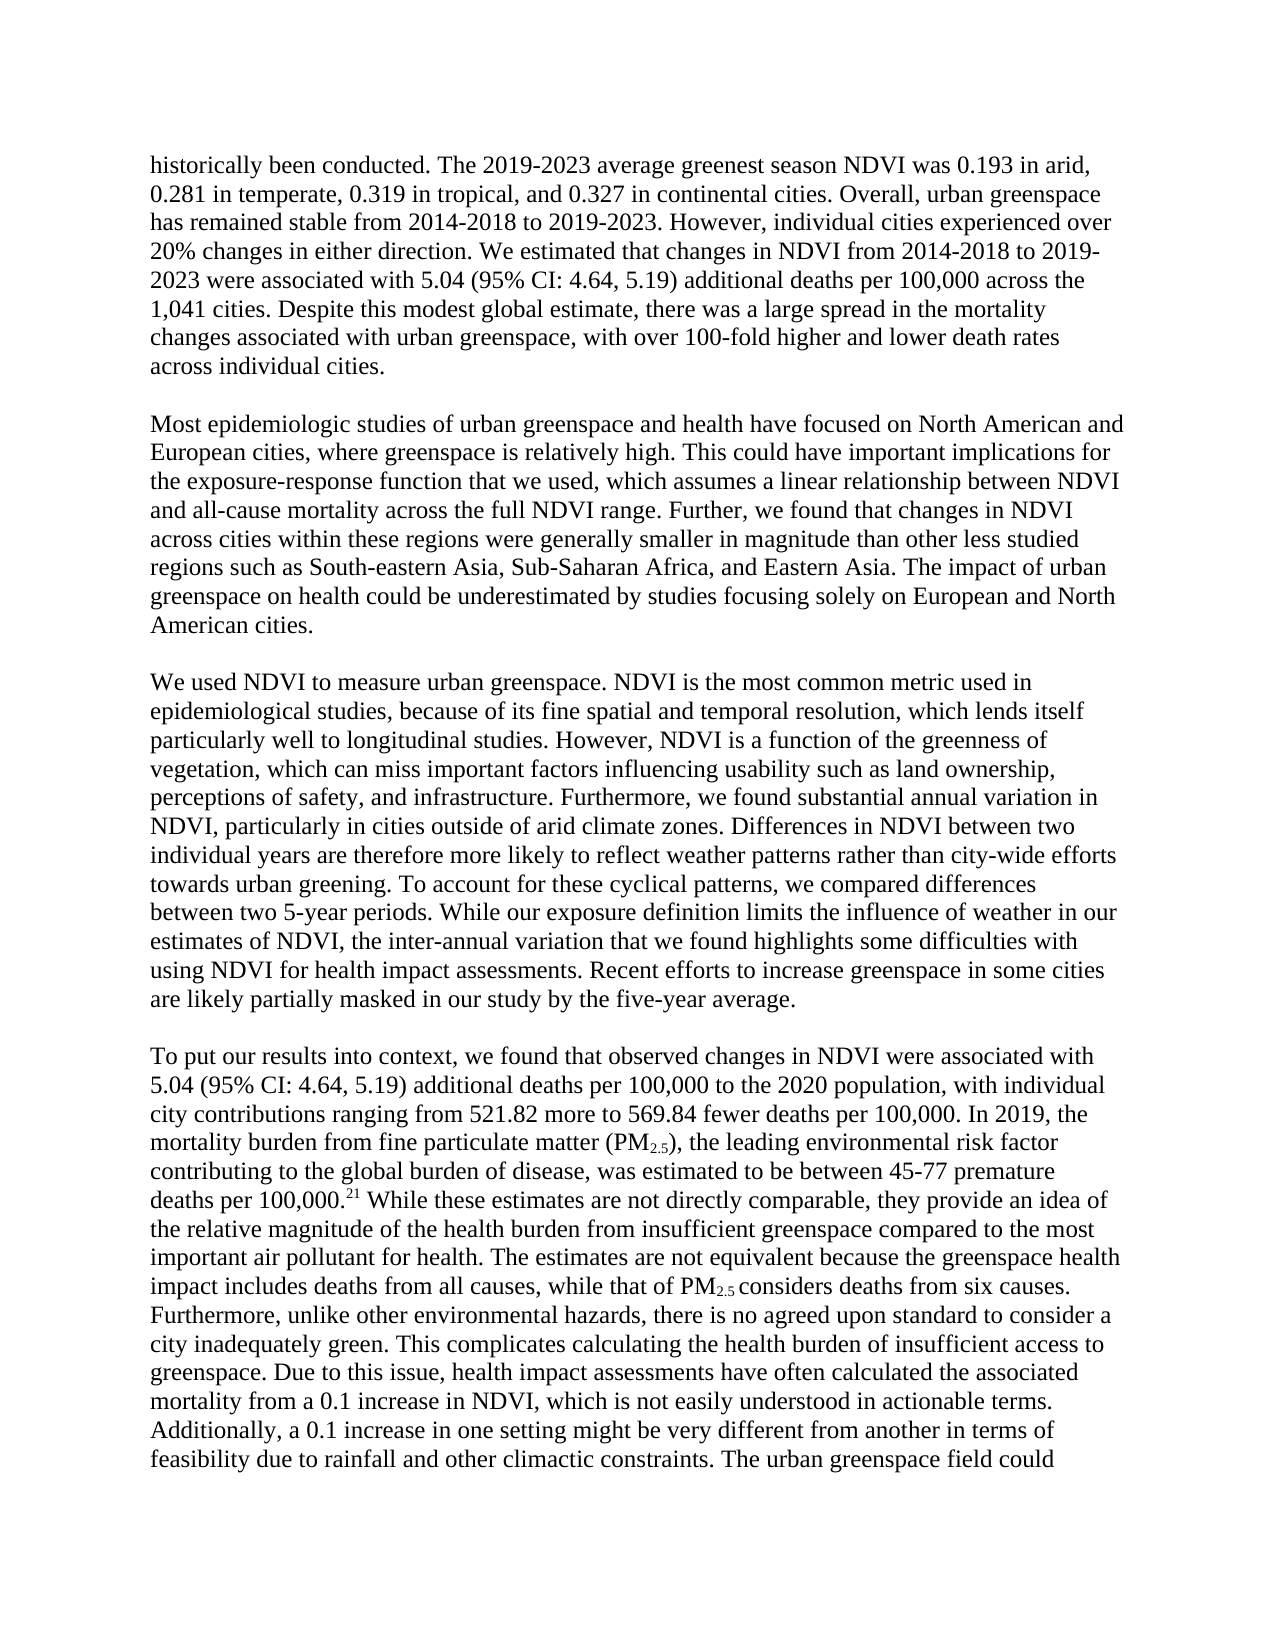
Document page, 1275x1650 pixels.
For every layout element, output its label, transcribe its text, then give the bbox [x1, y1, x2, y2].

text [150, 150, 1125, 380]
text Most epidemiologic studies of urban greenspace and health have focused on North American and European cities, where greenspace is relatively high. This could have important implications for the exposure-response function that we used, which assumes a linear relationship between NDVI and all-cause mortality across the full NDVI range. Further, we found that changes in NDVI across cities within these regions were generally smaller in magnitude than other less studied regions such as South-eastern Asia, Sub-Saharan Africa, and Eastern Asia. The impact of urban greenspace on health could be underestimated by studies focusing solely on European and North American cities. [150, 409, 1125, 639]
text We used NDVI to measure urban greenspace. NDVI is the most common metric used in epidemiological studies, because of its fine spatial and temporal resolution, which lends itself particularly well to longitudinal studies. However, NDVI is a function of the greenness of vegetation, which can miss important factors influencing usability such as land ownership, perceptions of safety, and infrastructure. Furthermore, we found substantial annual variation in NDVI, particularly in cities outside of arid climate zones. Differences in NDVI between two individual years are therefore more likely to reflect weather patterns rather than city-wide efforts towards urban greening. To account for these cyclical patterns, we compared differences between two 5-year periods. While our exposure definition limits the influence of weather in our estimates of NDVI, the inter-annual variation that we found highlights some difficulties with using NDVI for health impact assessments. Recent efforts to increase greenspace in some cities are likely partially masked in our study by the five-year average. [150, 667, 1125, 1012]
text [150, 1041, 1125, 1472]
